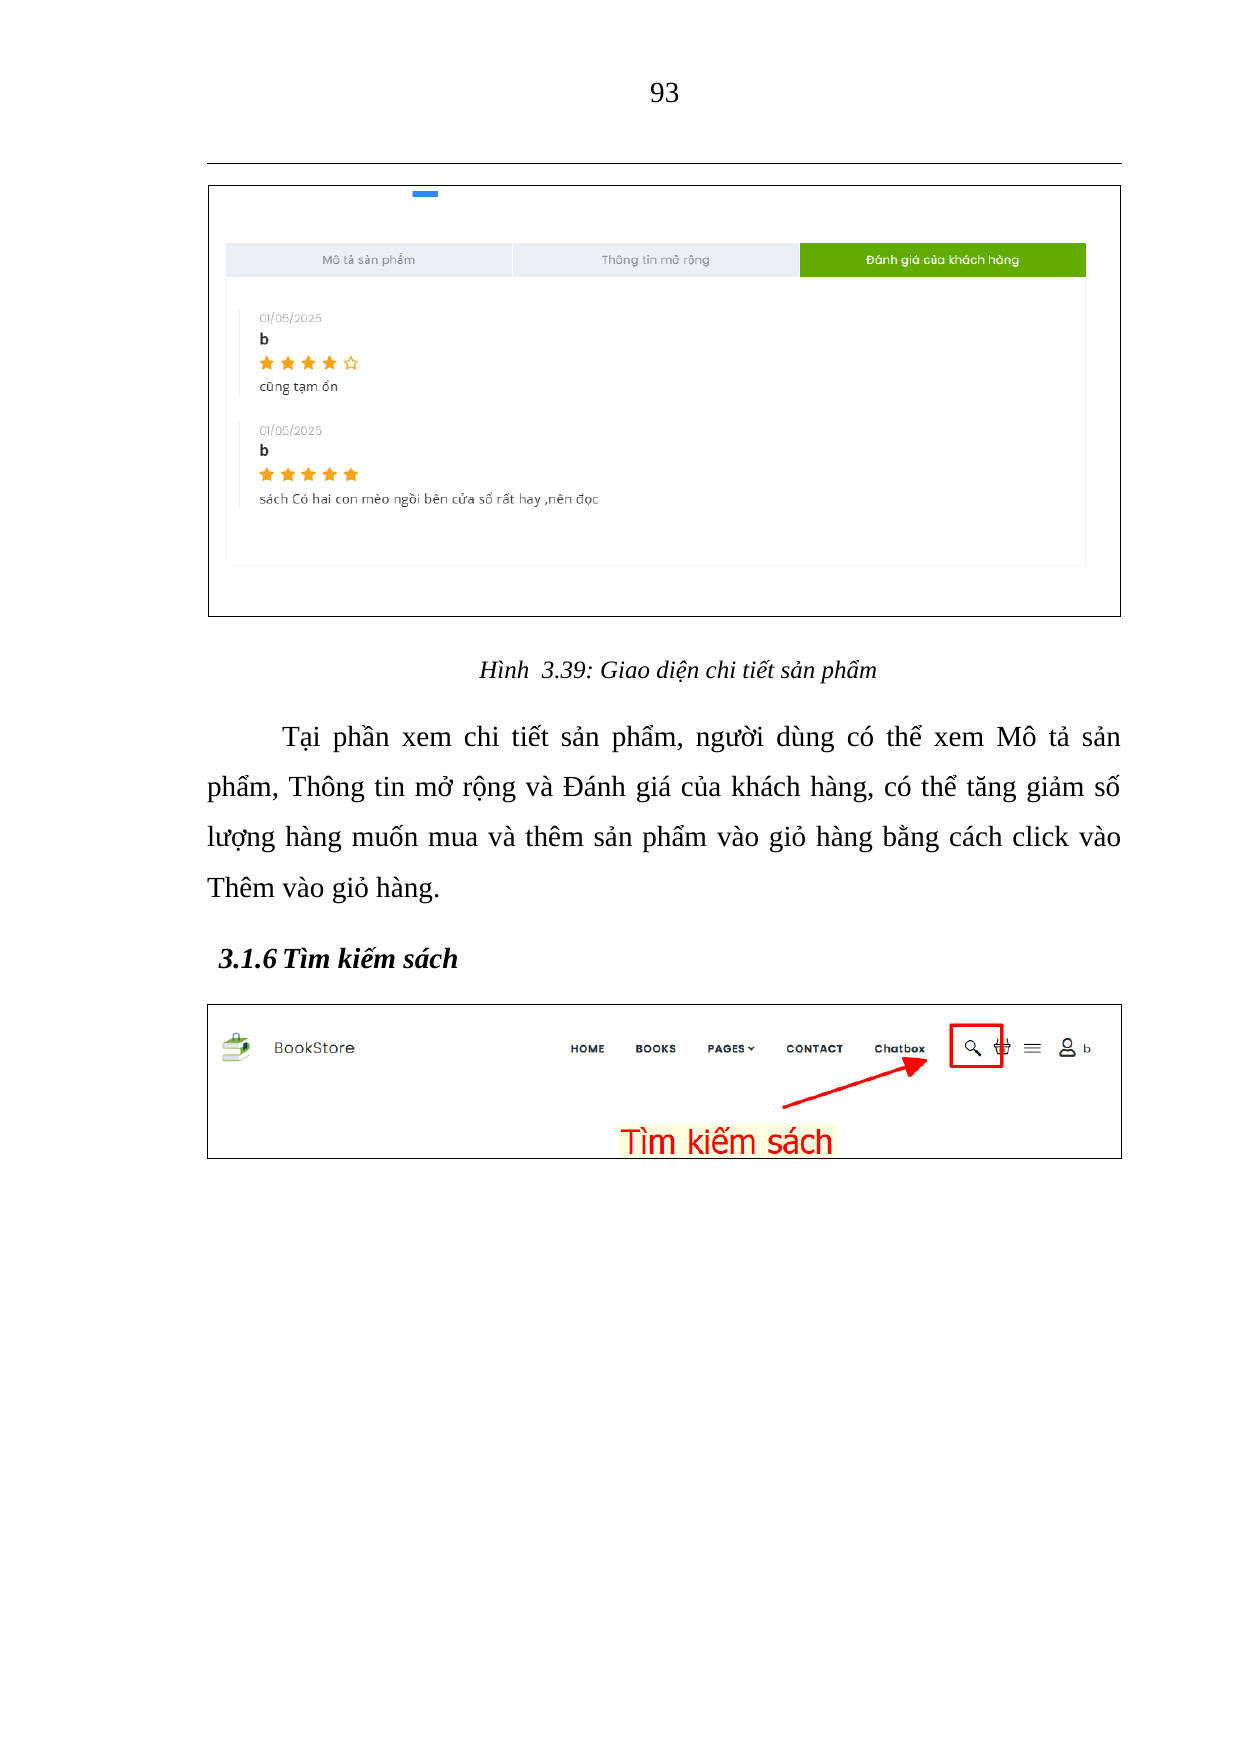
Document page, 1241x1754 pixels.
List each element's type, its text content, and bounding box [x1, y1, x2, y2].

picture [209, 186, 1120, 616]
text Tại phần xem chi tiết sản phẩm, người dùng có thể xem Mô tả sản phẩm, Thông tin mở rộng và Đánh giá của khách hàng, có thể tăng giảm số lượng hàng muốn mua và thêm sản phẩm vào giỏ hàng bằng cách click vào Thêm vào giỏ hàng. [207, 719, 1122, 903]
picture [208, 1005, 1121, 1158]
subtitle Tìm kiếm sách [218, 941, 1122, 974]
